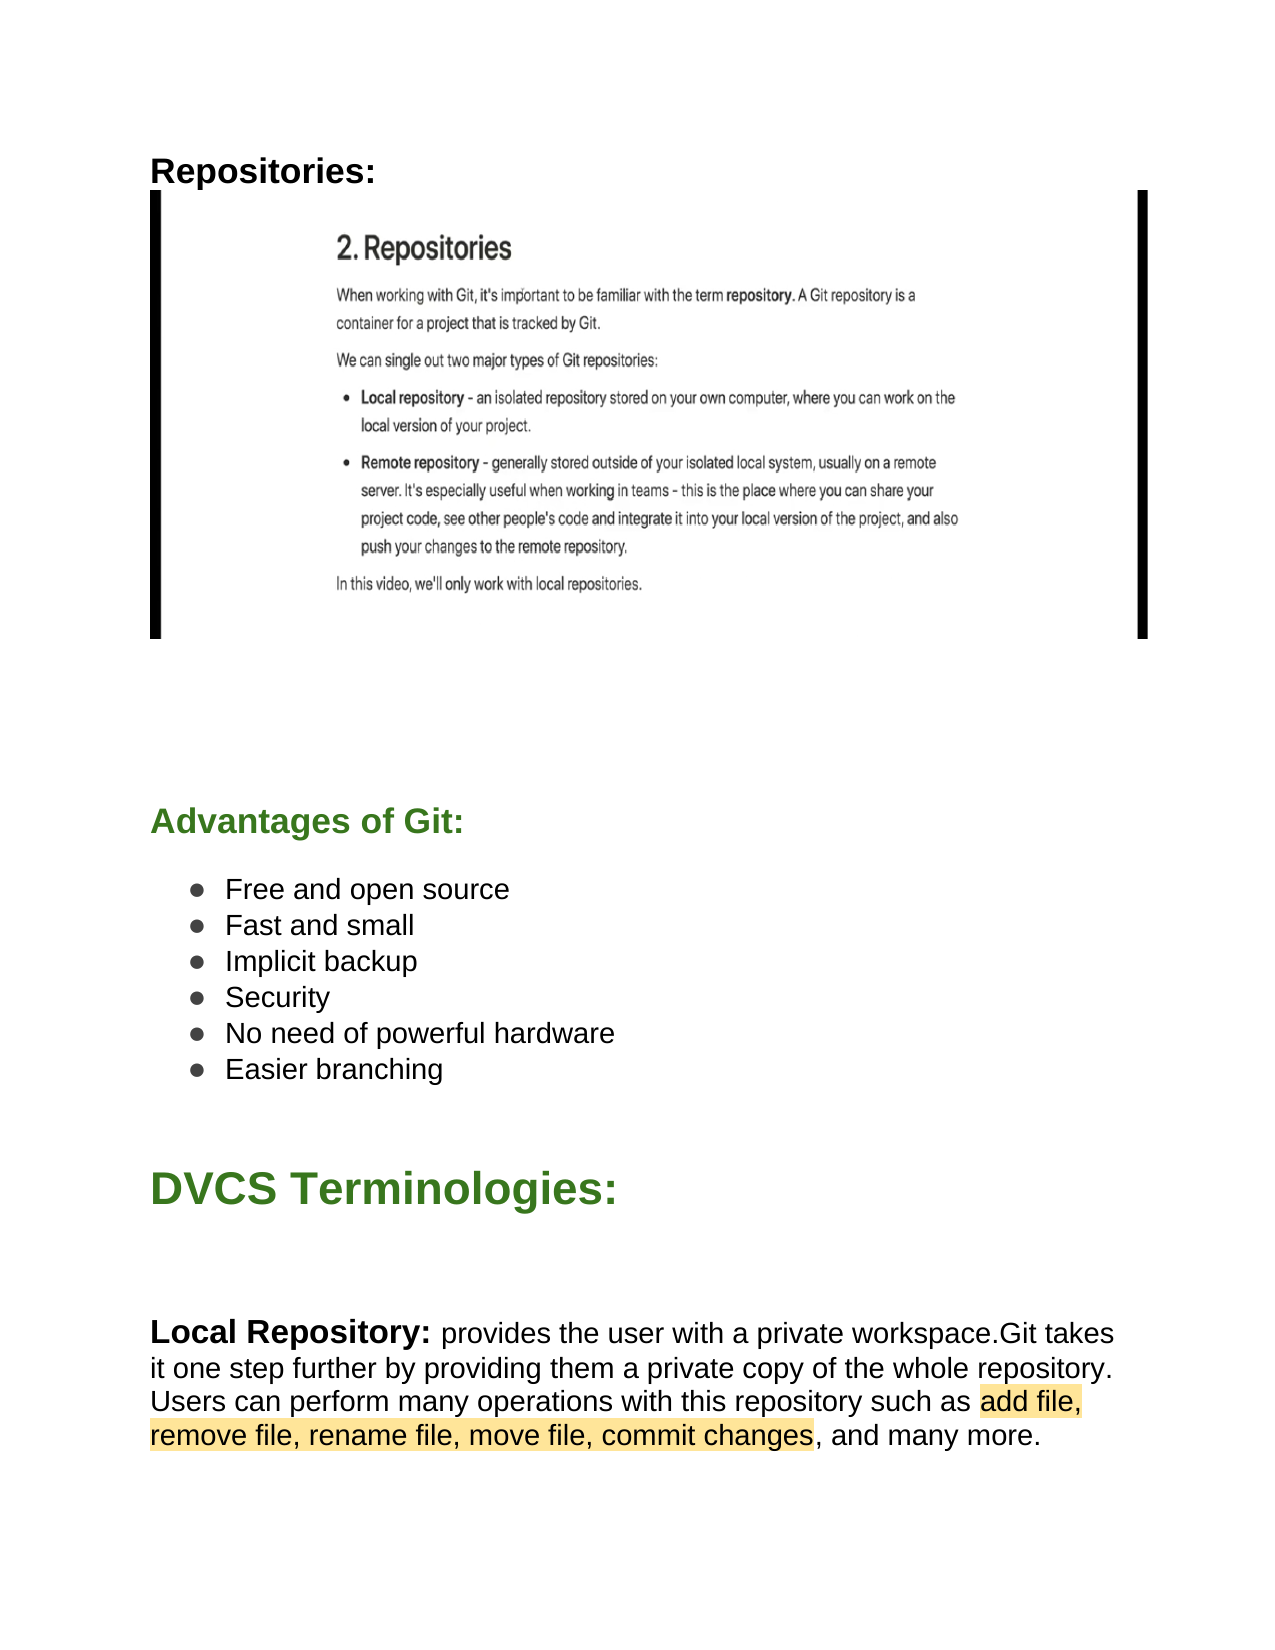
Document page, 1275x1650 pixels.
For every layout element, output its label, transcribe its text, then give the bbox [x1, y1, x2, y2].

text Repositories: [150, 150, 1125, 190]
subtitle Security [187, 978, 1125, 1014]
subtitle Easier branching [187, 1050, 1125, 1086]
subtitle Fast and small [187, 906, 1125, 942]
picture [150, 190, 1148, 639]
subtitle Implicit backup [187, 942, 1125, 978]
subtitle No need of powerful hardware [187, 1014, 1125, 1050]
subtitle Advantages of Git: [150, 800, 1125, 841]
subtitle DVCS Terminologies: [150, 1162, 1125, 1214]
subtitle Free and open source [187, 870, 1125, 906]
subtitle Local Repository: provides the user with a private workspace.Git takes it one step further by providing them a private copy of the whole repository. Users can perform many operations with this repository such as add file, remove file, rename file, move file, commit changes, and many more. [150, 1312, 1125, 1451]
